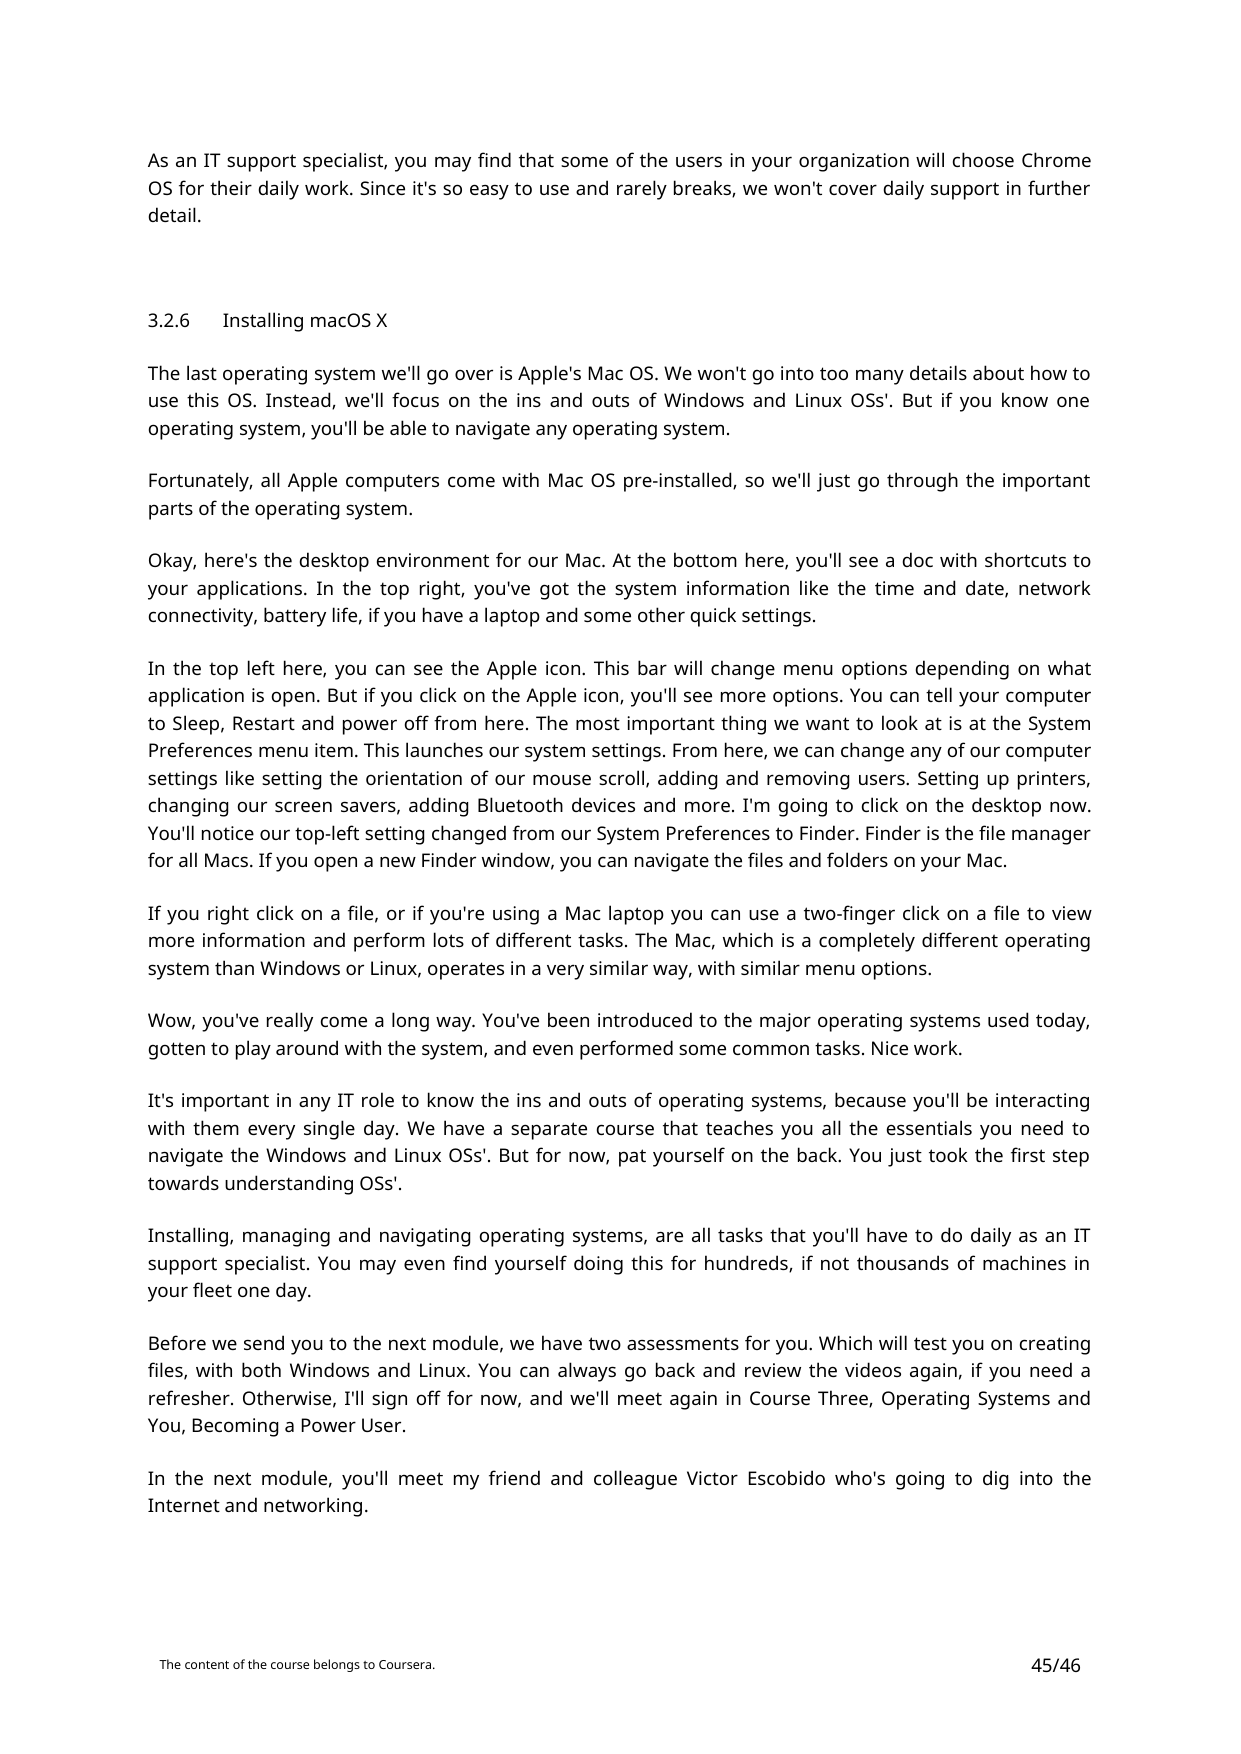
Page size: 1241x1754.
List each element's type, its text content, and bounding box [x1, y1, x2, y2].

text In the next module, you'll meet my friend and colleague Victor Escobido who's going to dig into the Internet and networking. [148, 1465, 1093, 1518]
text In the top left here, you can see the Apple icon. This bar will change menu options depending on what application is open. But if you click on the Apple icon, you'll see more options. You can tell your computer to Sleep, Restart and power off from here. The most important thing we want to look at is at the System Preferences menu item. This launches our system settings. From here, we can change any of our computer settings like setting the orientation of our mouse scroll, adding and removing users. Setting up printers, changing our screen savers, adding Bluetooth devices and more. I'm going to click on the desktop now. You'll notice our top-left setting changed from our System Preferences to Finder. Finder is the file manager for all Macs. If you open a new Finder window, you can navigate the files and folders on your Mac. [148, 655, 1093, 873]
text Okay, here's the desktop environment for our Mac. At the bottom here, you'll see a doc with shortcuts to your applications. In the top right, you've got the system information like the time and date, network connectivity, battery life, if you have a laptop and some other quick settings. [148, 548, 1093, 628]
text Wow, you've really come a long way. You've been introduced to the major operating systems used today, gotten to play around with the system, and even performed some common tasks. Nice work. [148, 1008, 1093, 1061]
text The last operating system we'll go over is Apple's Mac OS. We won't go into too many details about how to use this OS. Instead, we'll focus on the ins and outs of Windows and Linux OSs'. But if you know one operating system, you'll be able to navigate any operating system. [148, 360, 1093, 441]
text It's important in any IT role to know the ins and outs of operating systems, because you'll be interacting with them every single day. We have a separate course that teaches you all the essentials you need to navigate the Windows and Linux OSs'. But for now, pat yourself on the back. You just took the first step towards understanding OSs'. [148, 1088, 1093, 1196]
text As an IT support specialist, you may find that some of the users in your organization will choose Chrome OS for their daily work. Since it's so easy to use and rarely breaks, we won't cover daily support in further detail. [148, 148, 1093, 228]
text Before we send you to the next module, we have two assessments for you. Which will test you on creating files, with both Windows and Linux. You can always go back and review the videos again, if you need a refresher. Otherwise, I'll sign off for now, and we'll meet again in Course Three, Operating Systems and You, Becoming a Power User. [148, 1330, 1093, 1438]
text If you right click on a file, or if you're using a Mac laptop you can use a two-finger click on a file to view more information and perform lots of different tasks. The Mac, which is a completely different operating system than Windows or Linux, operates in a very similar way, with similar menu options. [148, 900, 1093, 981]
text Installing, managing and navigating operating systems, are all tasks that you'll have to do daily as an IT support specialist. You may even find yourself doing this for hundreds, if not thousands of machines in your fleet one day. [148, 1223, 1093, 1303]
text Fortunately, all Apple computers come with Mac OS pre-installed, so we'll just go through the important parts of the operating system. [148, 468, 1093, 521]
subtitle Installing macOS X [148, 308, 1093, 333]
